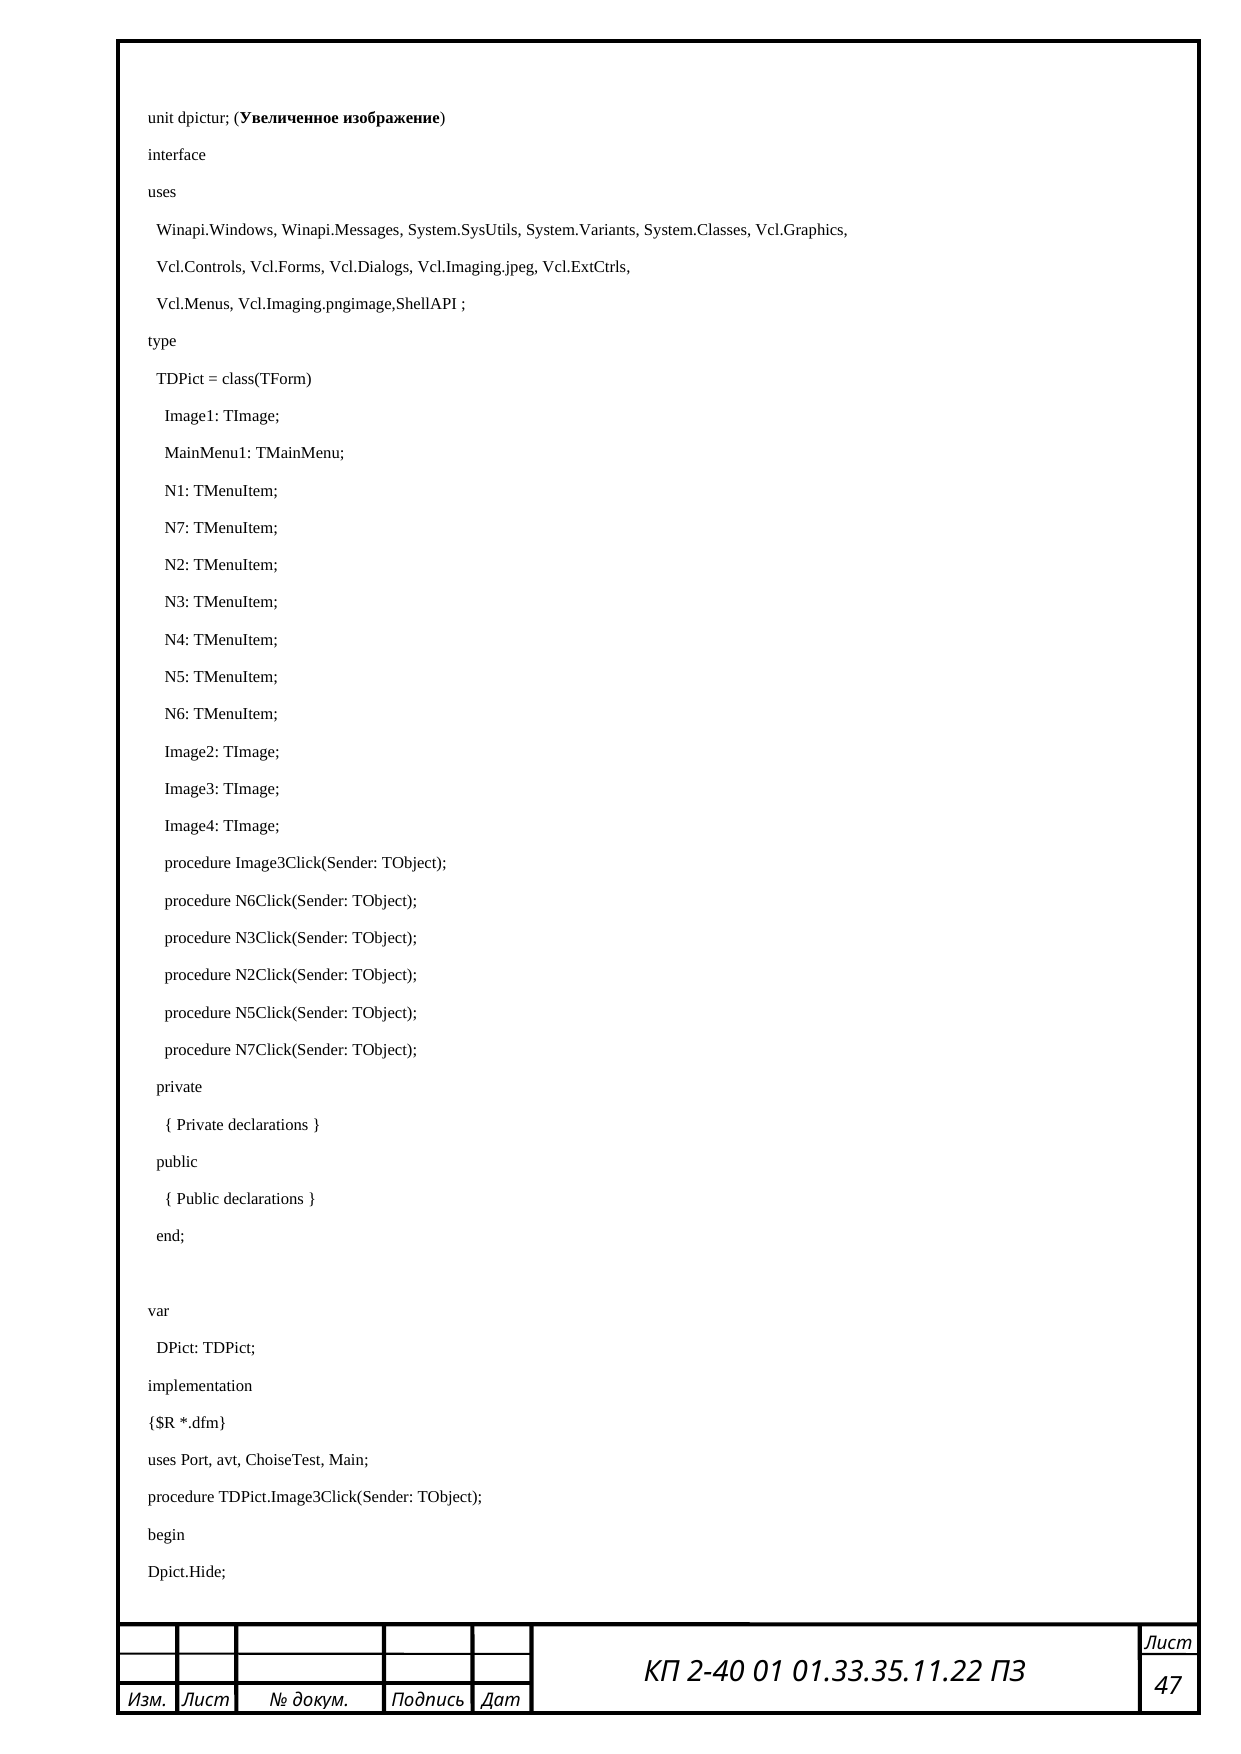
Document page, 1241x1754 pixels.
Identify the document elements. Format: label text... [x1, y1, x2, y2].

text TDPict = class(TForm) [148, 368, 1175, 388]
text DPict: TDPict; [148, 1338, 1175, 1357]
text procedure N6Click(Sender: TObject); [148, 891, 1175, 910]
text procedure N7Click(Sender: TObject); [148, 1040, 1175, 1059]
text public [148, 1152, 1175, 1171]
text uses Port, avt, ChoiseTest, Main; [148, 1450, 1175, 1469]
text private [148, 1077, 1175, 1096]
text type [148, 331, 1175, 350]
text N1: TMenuItem; [148, 480, 1175, 499]
text Image4: TImage; [148, 816, 1175, 835]
text unit dpictur; (Увеличенное изображение) [148, 107, 1175, 127]
text Image2: TImage; [148, 741, 1175, 761]
text Vcl.Controls, Vcl.Forms, Vcl.Dialogs, Vcl.Imaging.jpeg, Vcl.ExtCtrls, [148, 257, 1175, 276]
text var [148, 1301, 1175, 1320]
text Image3: TImage; [148, 779, 1175, 798]
text interface [148, 145, 1175, 164]
text Winapi.Windows, Winapi.Messages, System.SysUtils, System.Variants, System.Classes, Vcl.Graphics, [148, 219, 1175, 238]
text Image1: TImage; [148, 406, 1175, 425]
text procedure N2Click(Sender: TObject); [148, 965, 1175, 984]
text { Private declarations } [148, 1114, 1175, 1133]
text begin [148, 1524, 1175, 1544]
text uses [148, 182, 1175, 201]
text N3: TMenuItem; [148, 592, 1175, 611]
text procedure TDPict.Image3Click(Sender: TObject); [148, 1487, 1175, 1506]
text N2: TMenuItem; [148, 555, 1175, 574]
text {$R *.dfm} [148, 1413, 1175, 1432]
text Vcl.Menus, Vcl.Imaging.pngimage,ShellAPI ; [148, 294, 1175, 313]
text Dpict.Hide; [148, 1562, 1175, 1581]
text procedure Image3Click(Sender: TObject); [148, 853, 1175, 872]
text { Public declarations } [148, 1189, 1175, 1208]
text procedure N5Click(Sender: TObject); [148, 1002, 1175, 1022]
text N5: TMenuItem; [148, 667, 1175, 686]
text N7: TMenuItem; [148, 518, 1175, 537]
text N4: TMenuItem; [148, 629, 1175, 649]
text procedure N3Click(Sender: TObject); [148, 928, 1175, 947]
text end; [148, 1226, 1175, 1245]
text implementation [148, 1375, 1175, 1394]
text N6: TMenuItem; [148, 704, 1175, 723]
text MainMenu1: TMainMenu; [148, 443, 1175, 462]
